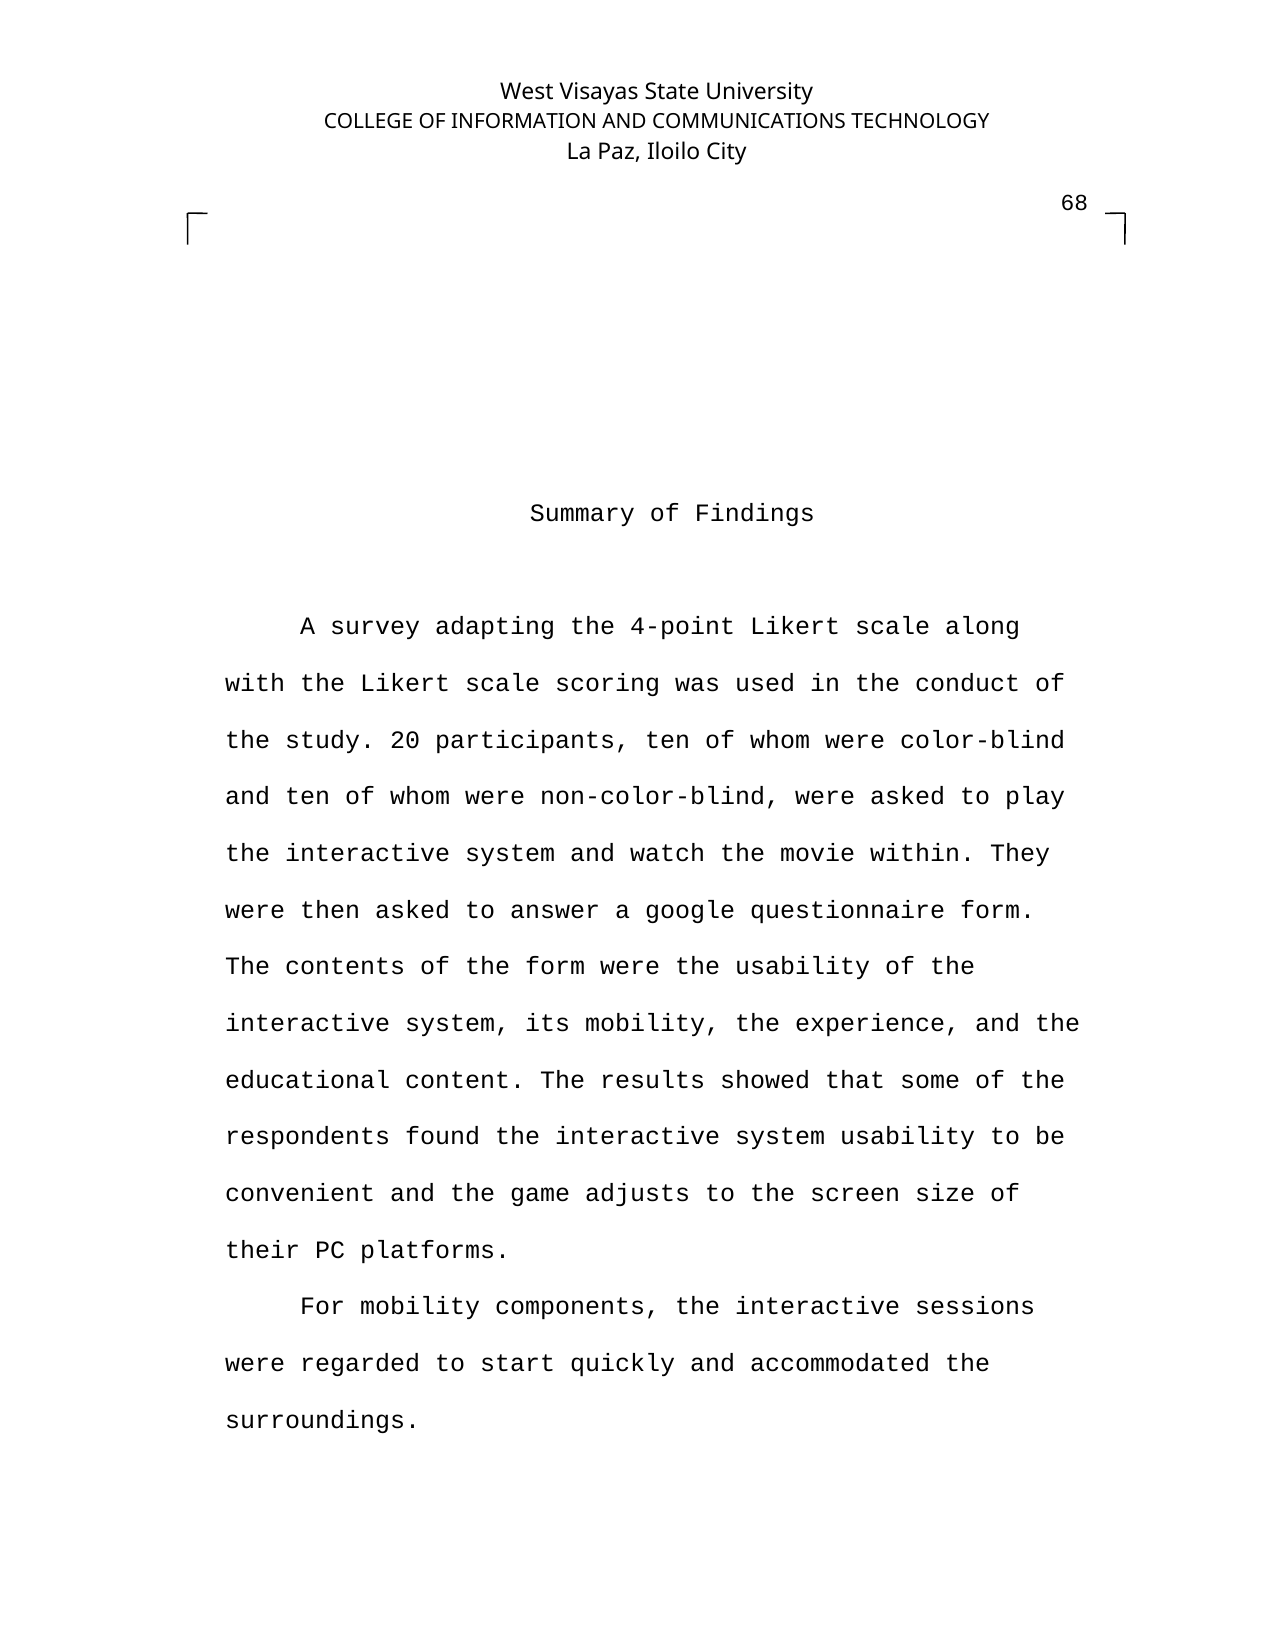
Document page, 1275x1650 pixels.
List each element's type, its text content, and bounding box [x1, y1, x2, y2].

text A survey adapting the 4-point Likert scale along with the Likert scale scoring was used in the conduct of the study. 20 participants, ten of whom were color-blind and ten of whom were non-color-blind, were asked to play the interactive system and watch the movie within. They were then asked to answer a google questionnaire form. The contents of the form were the usability of the interactive system, its mobility, the experience, and the educational content. The results showed that some of the respondents found the interactive system usability to be convenient and the game adjusts to the screen size of their PC platforms. [225, 614, 1088, 1266]
text Summary of Findings [225, 501, 1088, 529]
text For mobility components, the interactive sessions were regarded to start quickly and accommodated the surroundings. [225, 1294, 1088, 1436]
